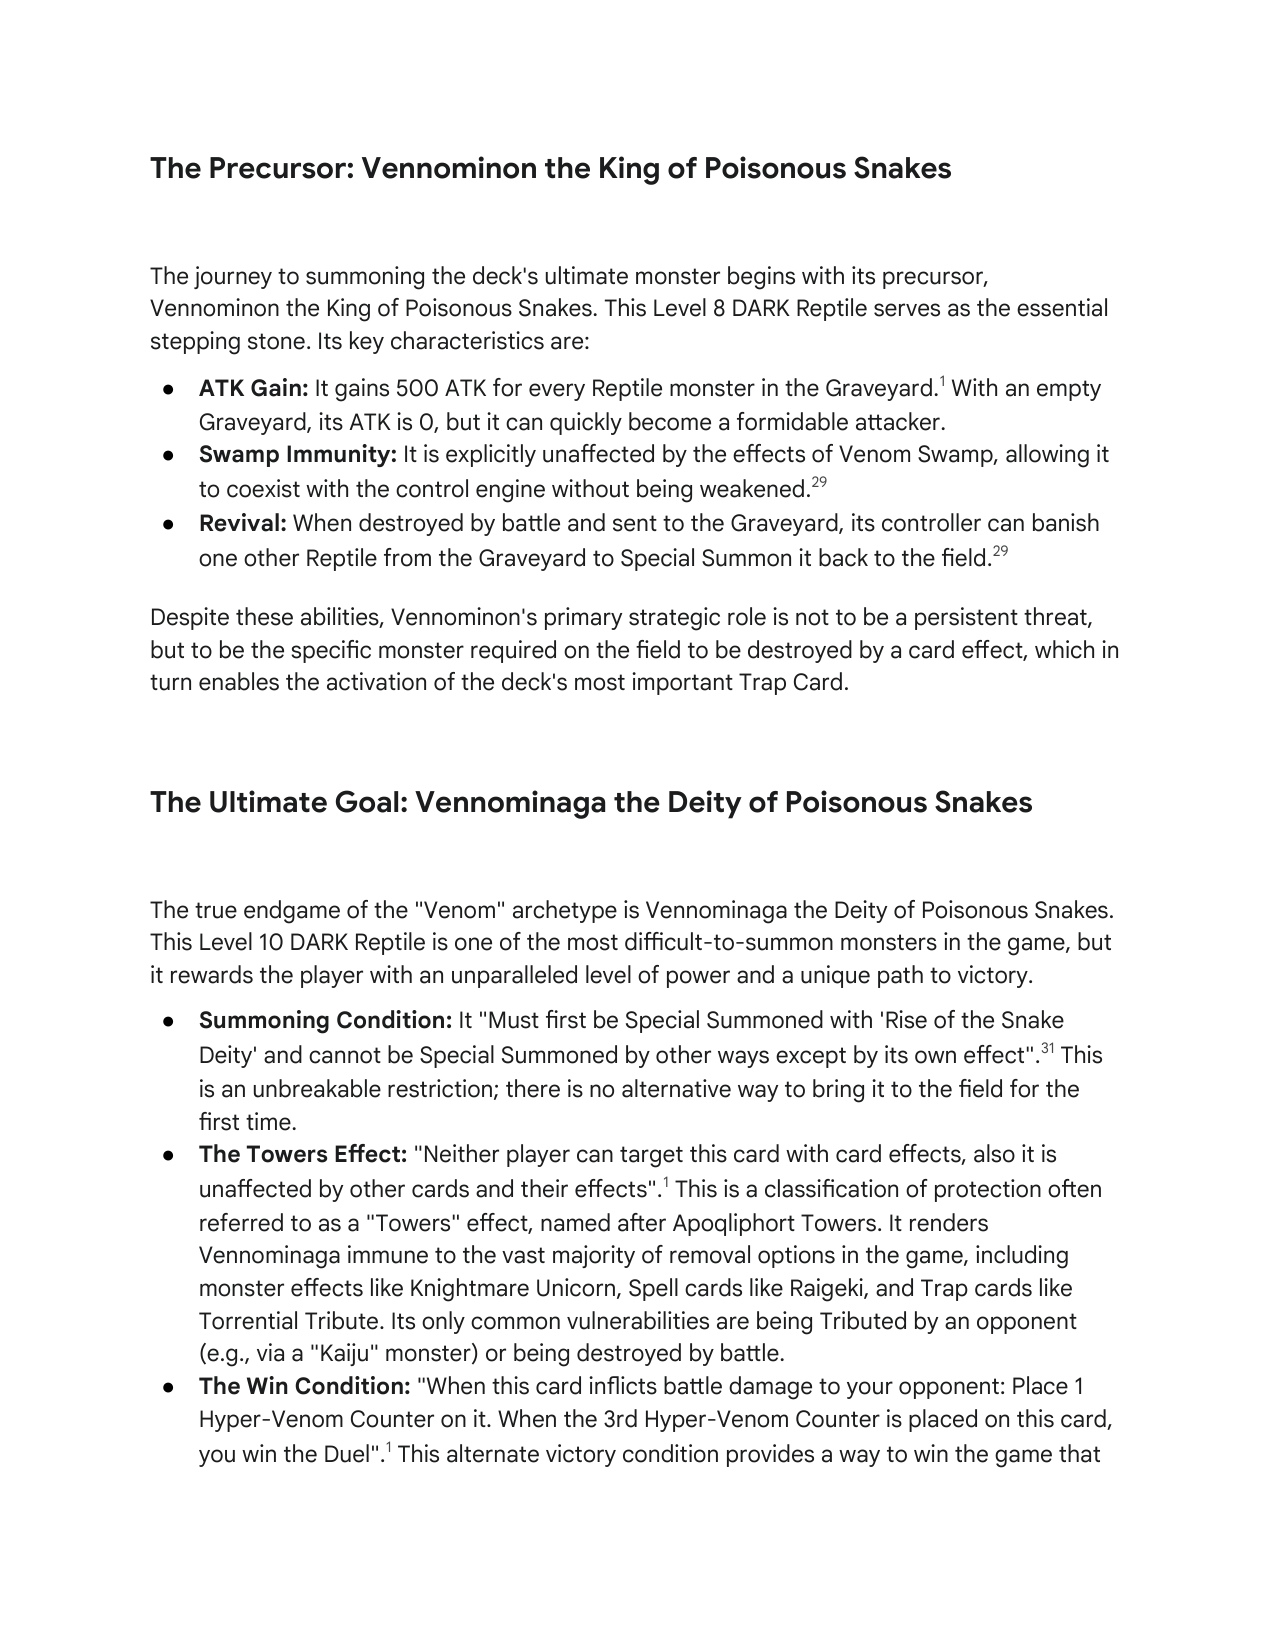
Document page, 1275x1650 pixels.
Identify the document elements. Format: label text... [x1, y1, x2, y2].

list Revival: When destroyed by battle and sent to the Graveyard, its controller can banish one other Reptile from the Graveyard to Special Summon it back to the field.29 [161, 509, 1125, 574]
subtitle The Ultimate Goal: Vennominaga the Deity of Poisonous Snakes [150, 784, 1125, 821]
list Swamp Immunity: It is explicitly unaffected by the effects of Venom Swamp, allowing it to coexist with the control engine without being weakened.29 [161, 441, 1125, 505]
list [161, 1372, 1125, 1469]
subtitle The Precursor: Vennominon the King of Poisonous Snakes [150, 150, 1125, 187]
text The true endgame of the "Venom" archetype is Vennominaga the Deity of Poisonous Snakes. This Level 10 DARK Reptile is one of the most difficult-to-summon monsters in the game, but it rewards the player with an unparalleled level of power and a unique path to victory. [150, 896, 1125, 990]
text Despite these abilities, Vennominon's primary strategic role is not to be a persistent threat, but to be the specific monster required on the field to be destroyed by a card effect, which in turn enables the activation of the deck's most important Trap Card. [150, 603, 1125, 697]
list ATK Gain: It gains 500 ATK for every Reptile monster in the Graveyard.1 With an empty Graveyard, its ATK is 0, but it can quickly become a formidable attacker. [161, 372, 1125, 437]
list The Towers Effect: "Neither player can target this card with card effects, also it is unaffected by other cards and their effects".1 This is a classification of protection often referred to as a "Towers" effect, named after Apoqliphort Towers. It renders Vennominaga immune to the vast majority of removal options in the game, including monster effects like Knightmare Unicorn, Spell cards like Raigeki, and Trap cards like Torrential Tribute. Its only common vulnerabilities are being Tributed by an opponent (e.g., via a "Kaiju" monster) or being destroyed by battle. [161, 1140, 1125, 1368]
text The journey to summoning the deck's ultimate monster begins with its precursor, Vennominon the King of Poisonous Snakes. This Level 8 DARK Reptile serves as the essential stepping stone. Its key characteristics are: [150, 262, 1125, 356]
list Summoning Condition: It "Must first be Special Summoned with 'Rise of the Snake Deity' and cannot be Special Summoned by other ways except by its own effect".31 This is an unbreakable restriction; there is no alternative way to bring it to the field for the first time. [161, 1007, 1125, 1136]
